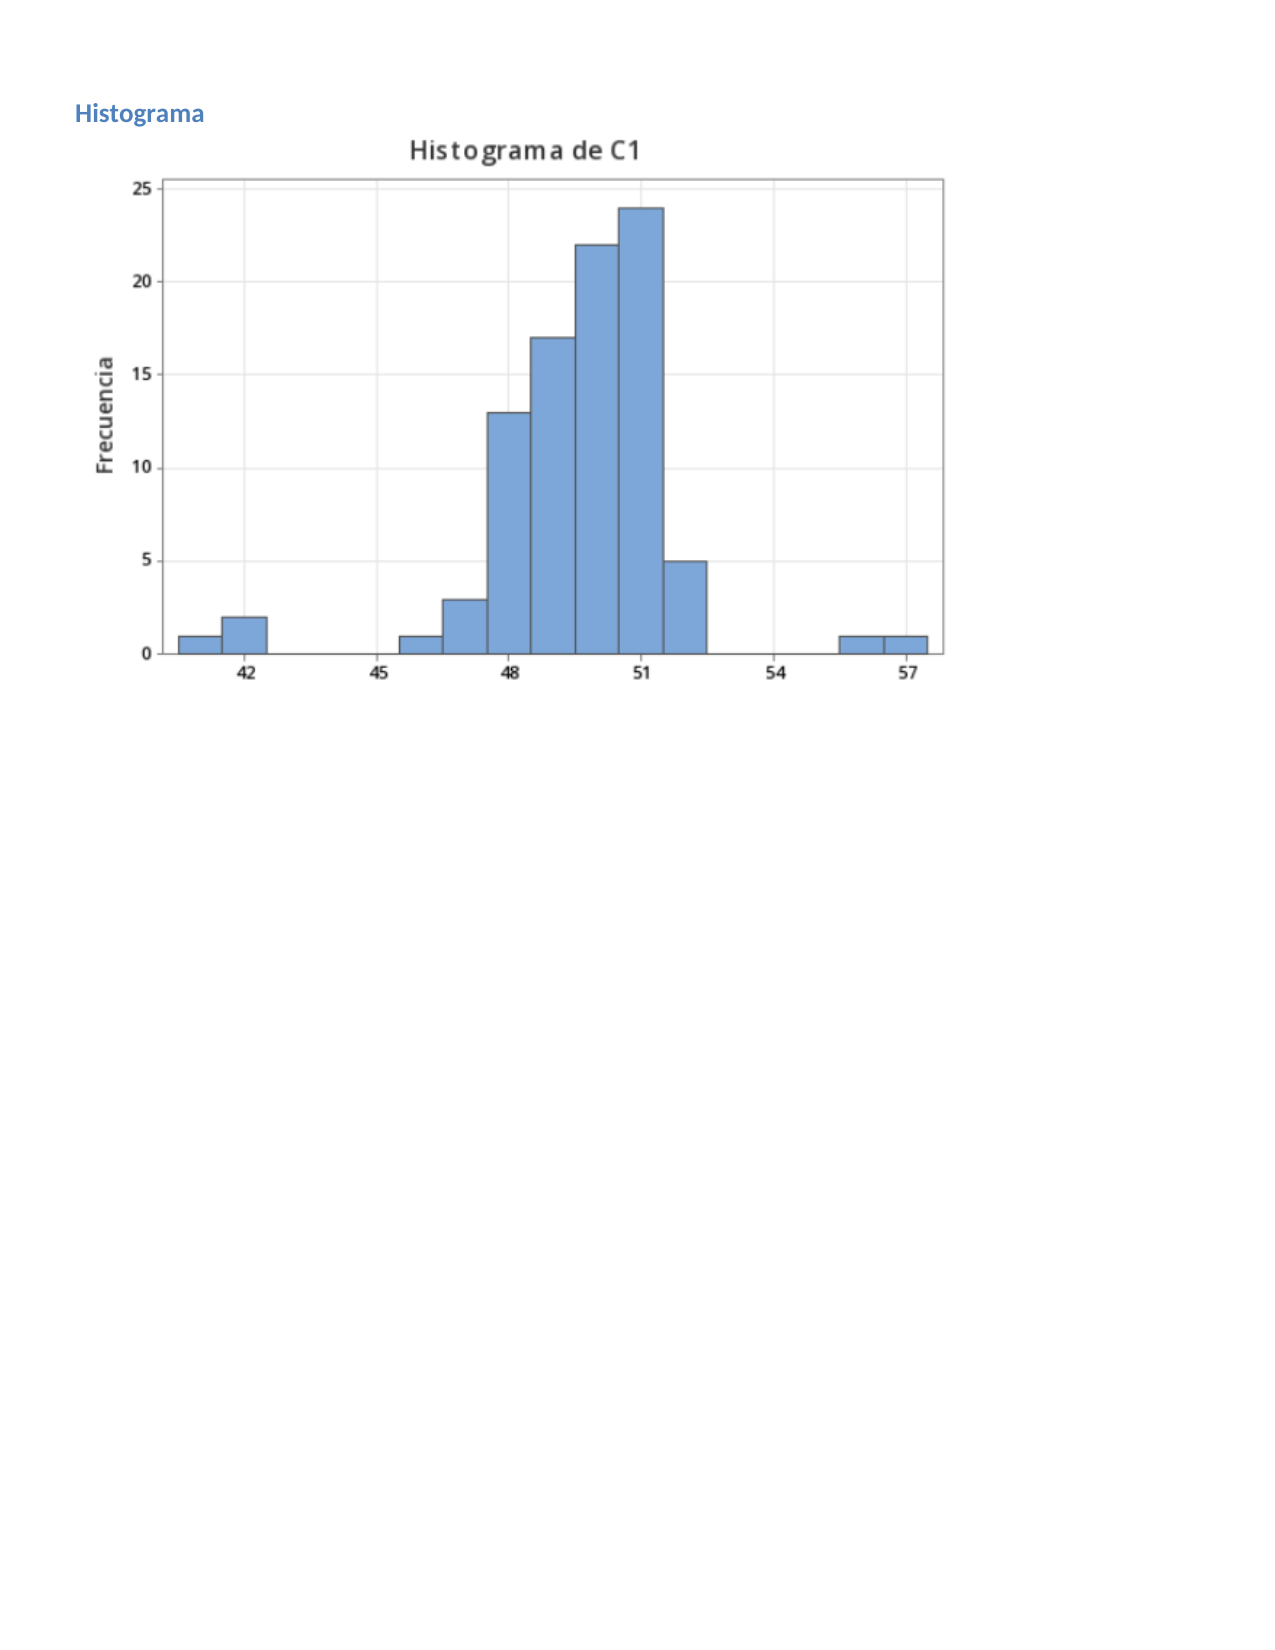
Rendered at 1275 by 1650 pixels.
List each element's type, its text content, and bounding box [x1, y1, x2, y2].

subtitle Histograma [75, 96, 1200, 129]
picture [75, 133, 976, 687]
